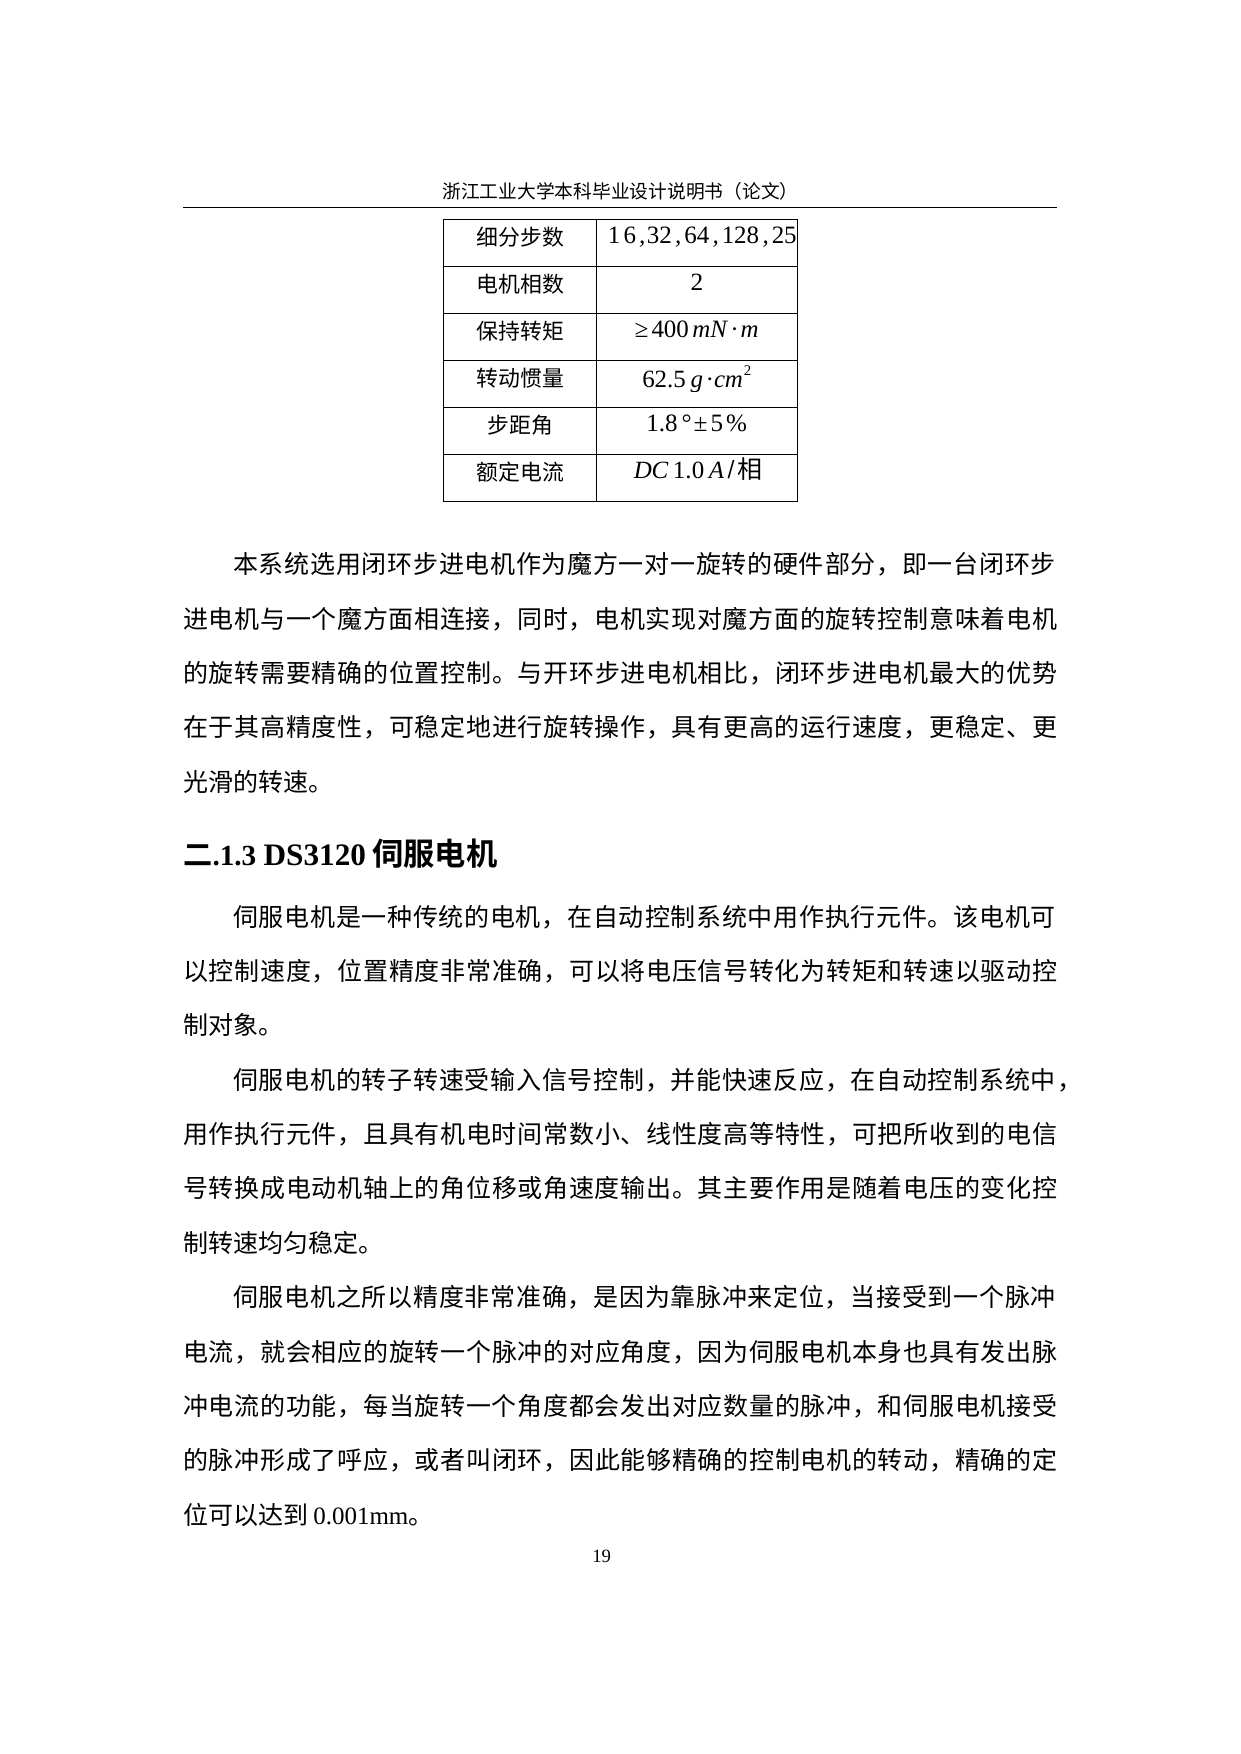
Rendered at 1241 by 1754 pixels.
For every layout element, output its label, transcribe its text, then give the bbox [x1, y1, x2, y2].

table_cell 步距角 [444, 408, 596, 454]
table_cell [597, 220, 797, 266]
table_cell [597, 408, 797, 454]
text 伺服电机是一种传统的电机，在自动控制系统中用作执行元件。该电机可以控制速度，位置精度非常准确，可以将电压信号转化为转矩和转速以驱动控制对象。 [183, 897, 1057, 1042]
table_cell 转动惯量 [444, 361, 596, 407]
table_cell 额定电流 [444, 455, 596, 501]
table_cell [597, 361, 797, 407]
table_cell [597, 314, 797, 360]
table_cell 保持转矩 [444, 314, 596, 360]
text 本系统选用闭环步进电机作为魔方一对一旋转的硬件部分，即一台闭环步进电机与一个魔方面相连接，同时，电机实现对魔方面的旋转控制意味着电机的旋转需要精确的位置控制。与开环步进电机相比，闭环步进电机最大的优势在于其高精度性，可稳定地进行旋转操作，具有更高的运行速度，更稳定、更光滑的转速。 [183, 545, 1057, 798]
table_cell [597, 455, 797, 501]
table_cell 电机相数 [444, 267, 596, 313]
table_cell [597, 267, 797, 313]
subtitle DS3120伺服电机 [183, 829, 1057, 874]
text 伺服电机之所以精度非常准确，是因为靠脉冲来定位，当接受到一个脉冲电流，就会相应的旋转一个脉冲的对应角度，因为伺服电机本身也具有发出脉冲电流的功能，每当旋转一个角度都会发出对应数量的脉冲，和伺服电机接受的脉冲形成了呼应，或者叫闭环，因此能够精确的控制电机的转动，精确的定位可以达到0.001mm。 [183, 1278, 1057, 1531]
table_cell 细分步数 [444, 220, 596, 266]
text 伺服电机的转子转速受输入信号控制，并能快速反应，在自动控制系统中，用作执行元件，且具有机电时间常数小、线性度高等特性，可把所收到的电信号转换成电动机轴上的角位移或角速度输出。其主要作用是随着电压的变化控制转速均匀稳定。 [183, 1060, 1057, 1259]
